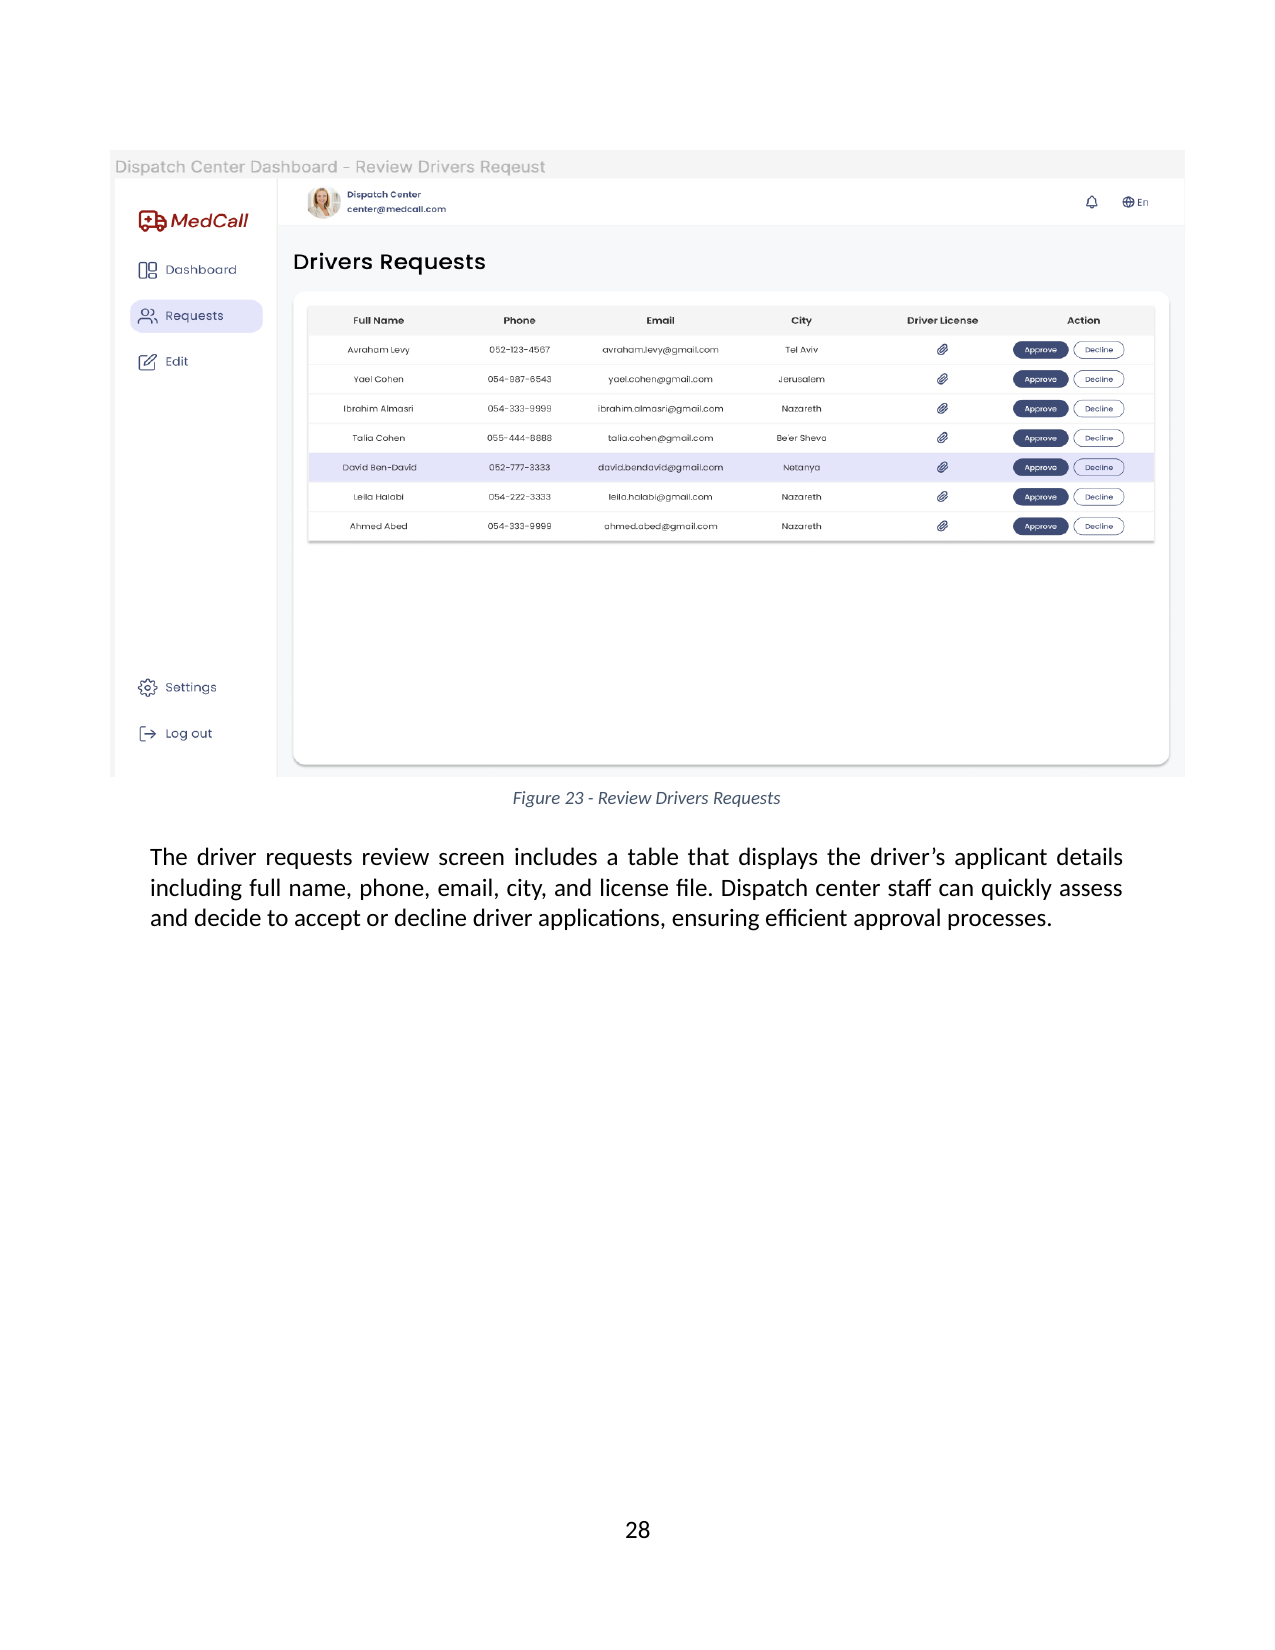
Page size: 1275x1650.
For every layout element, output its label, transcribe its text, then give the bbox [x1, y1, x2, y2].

text The driver requests review screen includes a table that displays the driver’s applicant details including full name, phone, email, city, and license file. Dispatch center staff can quickly assess and decide to accept or decline driver applications, ensuring efficient approval processes. [150, 841, 1125, 933]
picture [110, 150, 1185, 777]
